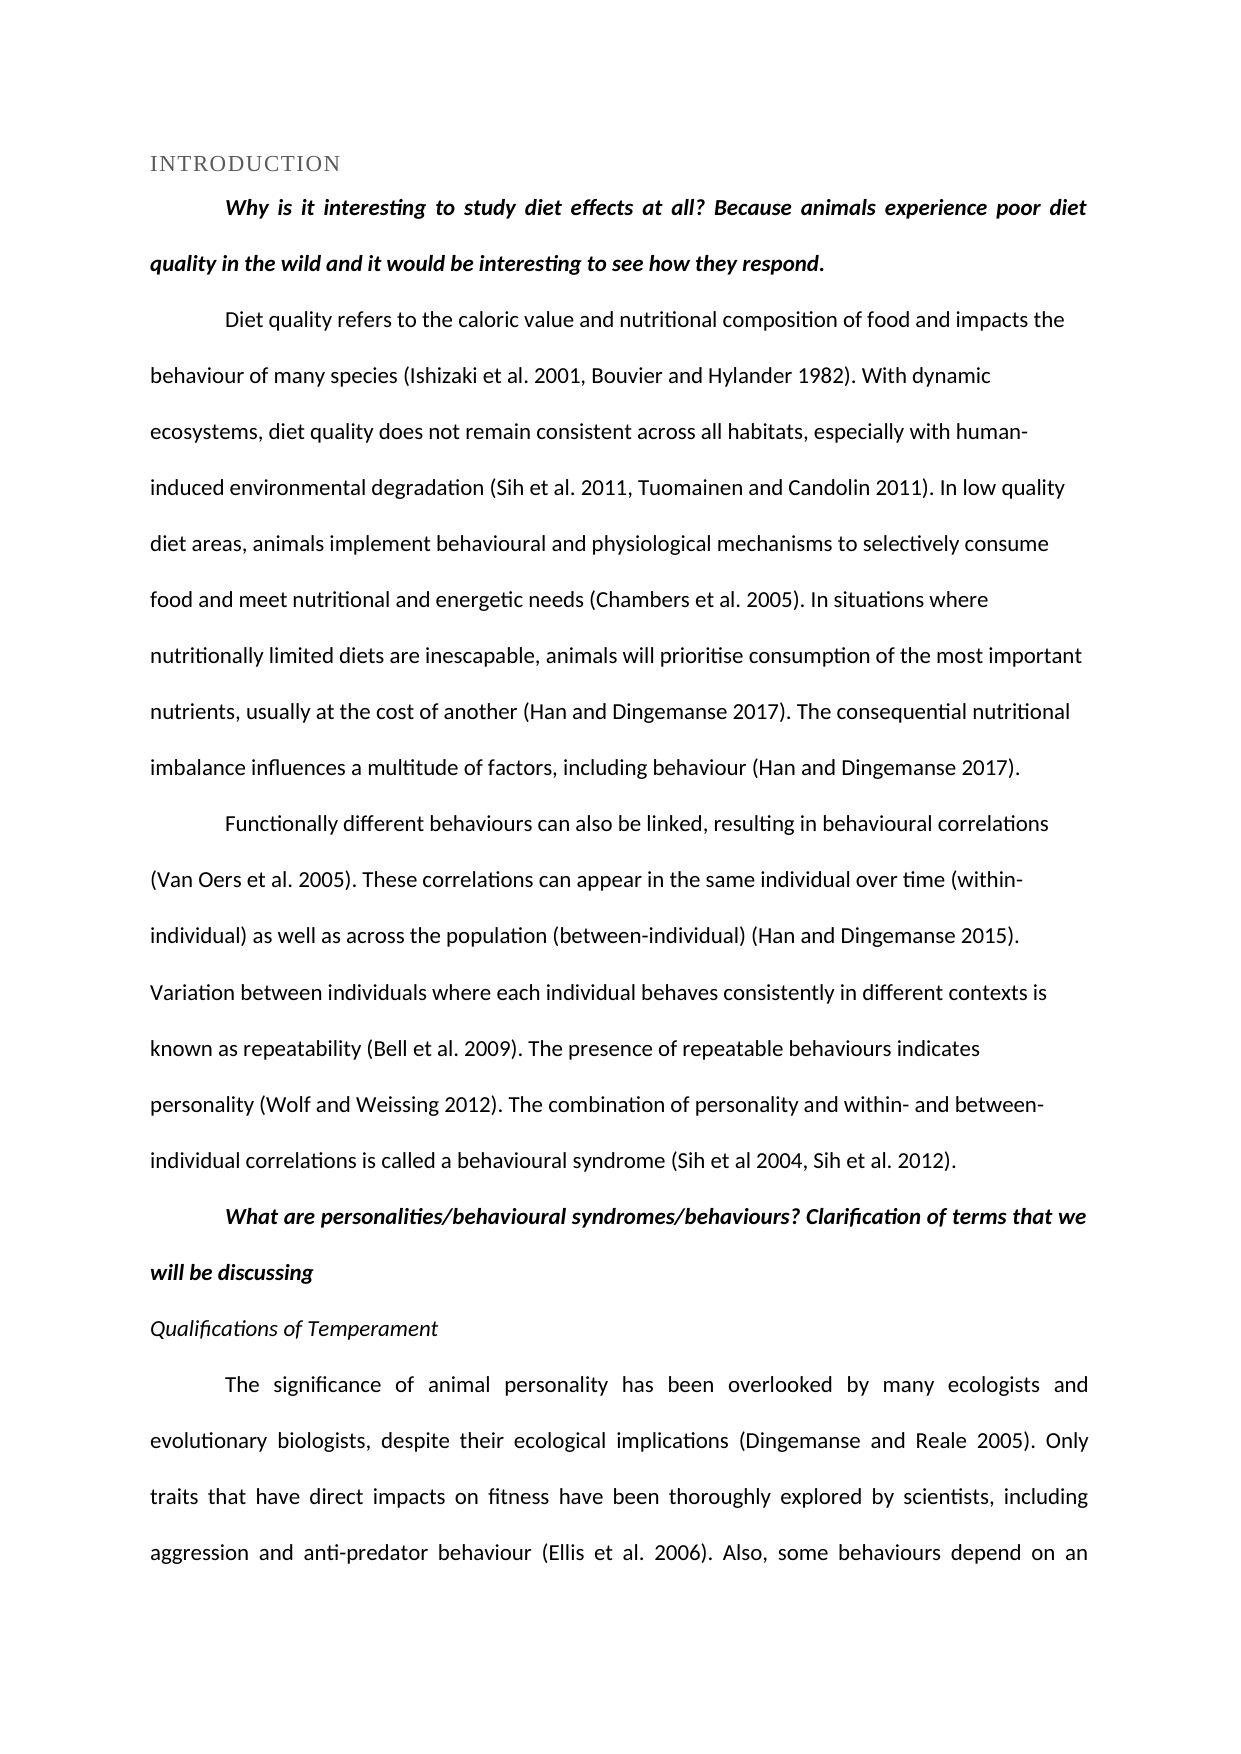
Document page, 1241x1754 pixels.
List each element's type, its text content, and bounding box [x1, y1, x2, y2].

text Qualifications of Temperament [150, 1314, 1090, 1342]
subtitle INTRODUCTION [150, 150, 1090, 176]
text Diet quality refers to the caloric value and nutritional composition of food and impacts the behaviour of many species (Ishizaki et al. 2001, Bouvier and Hylander 1982). With dynamic ecosystems, diet quality does not remain consistent across all habitats, especially with human-induced environmental degradation (Sih et al. 2011, Tuomainen and Candolin 2011). In low quality diet areas, animals implement behavioural and physiological mechanisms to selectively consume food and meet nutritional and energetic needs (Chambers et al. 2005). In situations where nutritionally limited diets are inescapable, animals will prioritise consumption of the most important nutrients, usually at the cost of another (Han and Dingemanse 2017). The consequential nutritional imbalance influences a multitude of factors, including behaviour (Han and Dingemanse 2017). [150, 305, 1090, 781]
text Why is it interesting to study diet effects at all? Because animals experience poor diet quality in the wild and it would be interesting to see how they respond. [150, 193, 1090, 277]
text What are personalities/behavioural syndromes/behaviours? Clarification of terms that we will be discussing [150, 1202, 1090, 1286]
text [150, 1370, 1090, 1566]
text Functionally different behaviours can also be linked, resulting in behavioural correlations (Van Oers et al. 2005). These correlations can appear in the same individual over time (within-individual) as well as across the population (between-individual) (Han and Dingemanse 2015). Variation between individuals where each individual behaves consistently in different contexts is known as repeatability (Bell et al. 2009). The presence of repeatable behaviours indicates personality (Wolf and Weissing 2012). The combination of personality and within- and between-individual correlations is called a behavioural syndrome (Sih et al 2004, Sih et al. 2012). [150, 809, 1090, 1174]
